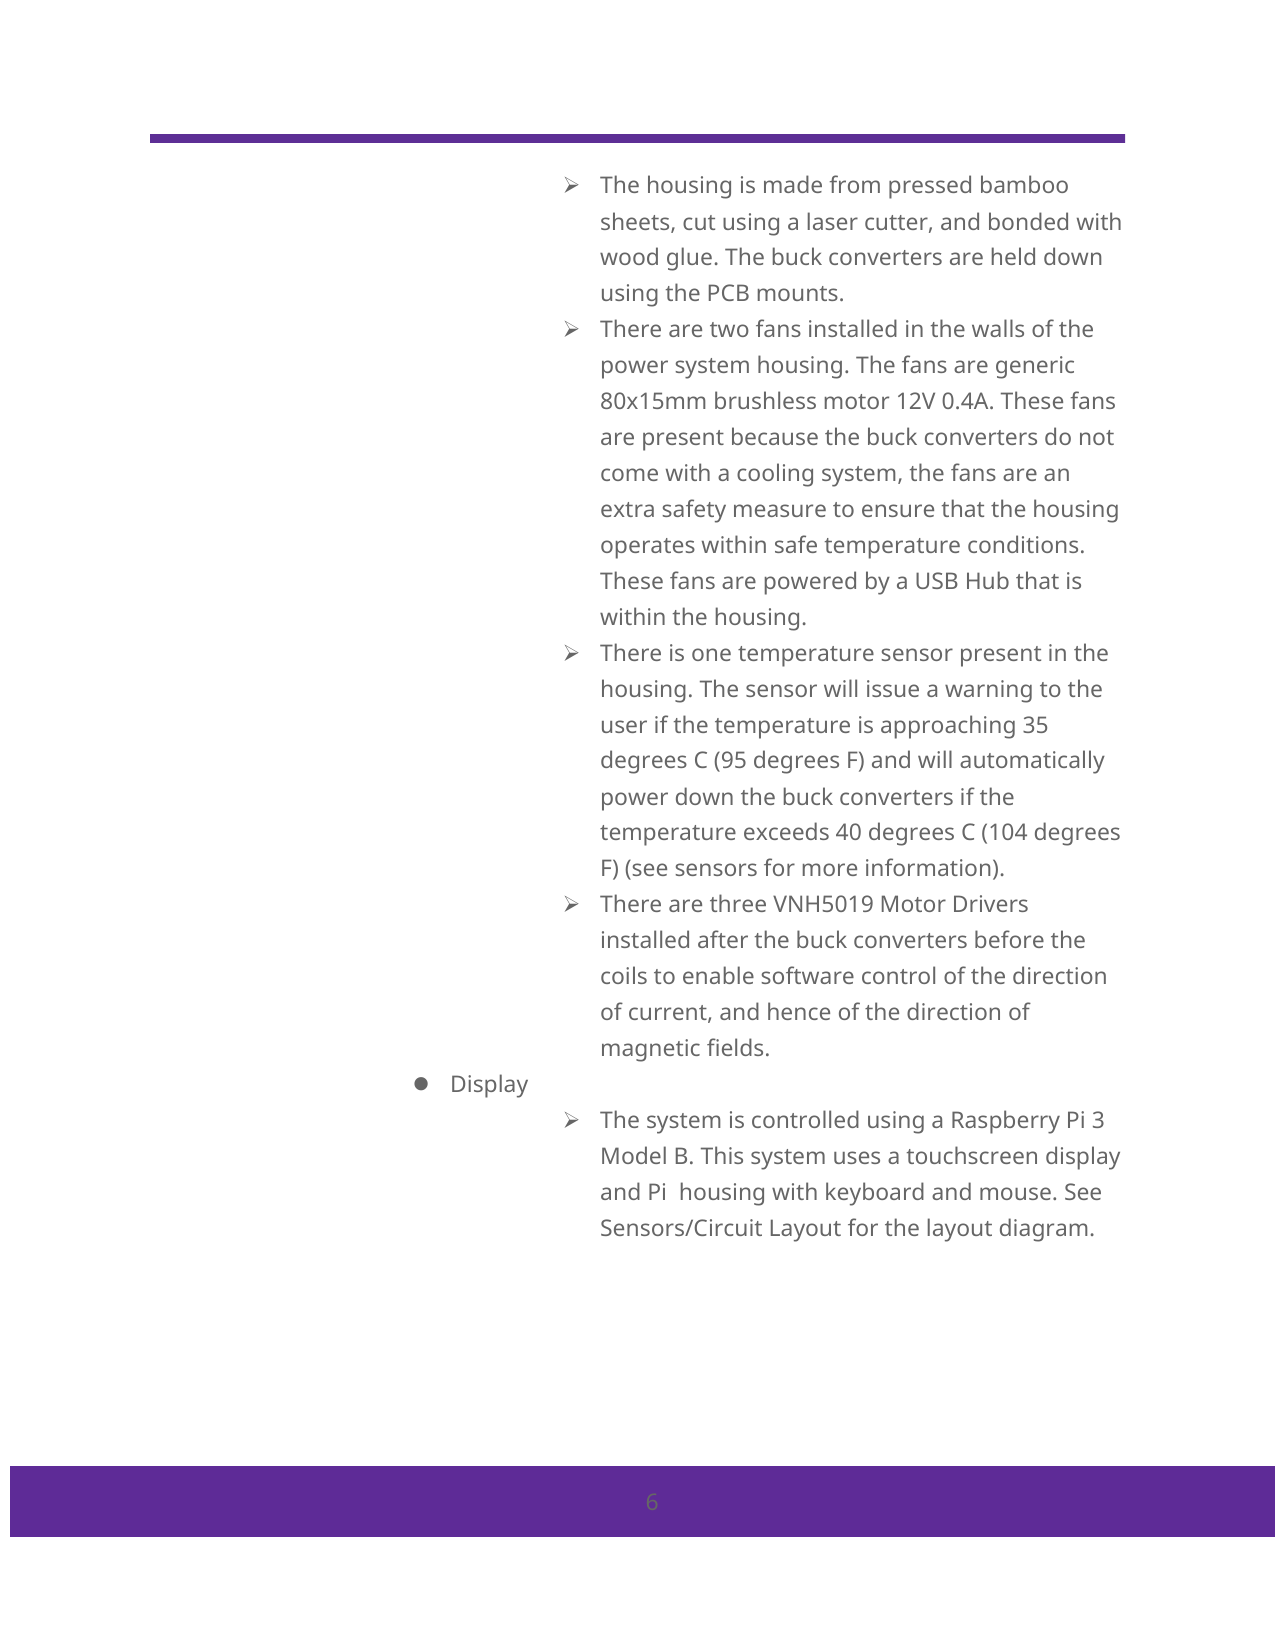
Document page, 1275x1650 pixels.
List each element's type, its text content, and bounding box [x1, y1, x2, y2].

list There is one temperature sensor present in the housing. The sensor will issue a warning to the user if the temperature is approaching 35 degrees C (95 degrees F) and will automatically power down the buck converters if the temperature exceeds 40 degrees C (104 degrees F) (see sensors for more information). [562, 637, 1125, 883]
picture [150, 134, 1125, 143]
list The housing is made from pressed bamboo sheets, cut using a laser cutter, and bonded with wood glue. The buck converters are held down using the PCB mounts. [562, 169, 1125, 308]
list Display [412, 1068, 1125, 1099]
list The system is controlled using a Raspberry Pi 3 Model B. This system uses a touchscreen display and Pi housing with keyboard and mouse. See Sensors/Circuit Layout for the layout diagram. [562, 1104, 1125, 1243]
list There are three VNH5019 Motor Drivers installed after the buck converters before the coils to enable software control of the direction of current, and hence of the direction of magnetic fields. [562, 888, 1125, 1063]
list There are two fans installed in the walls of the power system housing. The fans are generic 80x15mm brushless motor 12V 0.4A. These fans are present because the buck converters do not come with a cooling system, the fans are an extra safety measure to ensure that the housing operates within safe temperature conditions. These fans are powered by a USB Hub that is within the housing. [562, 313, 1125, 632]
